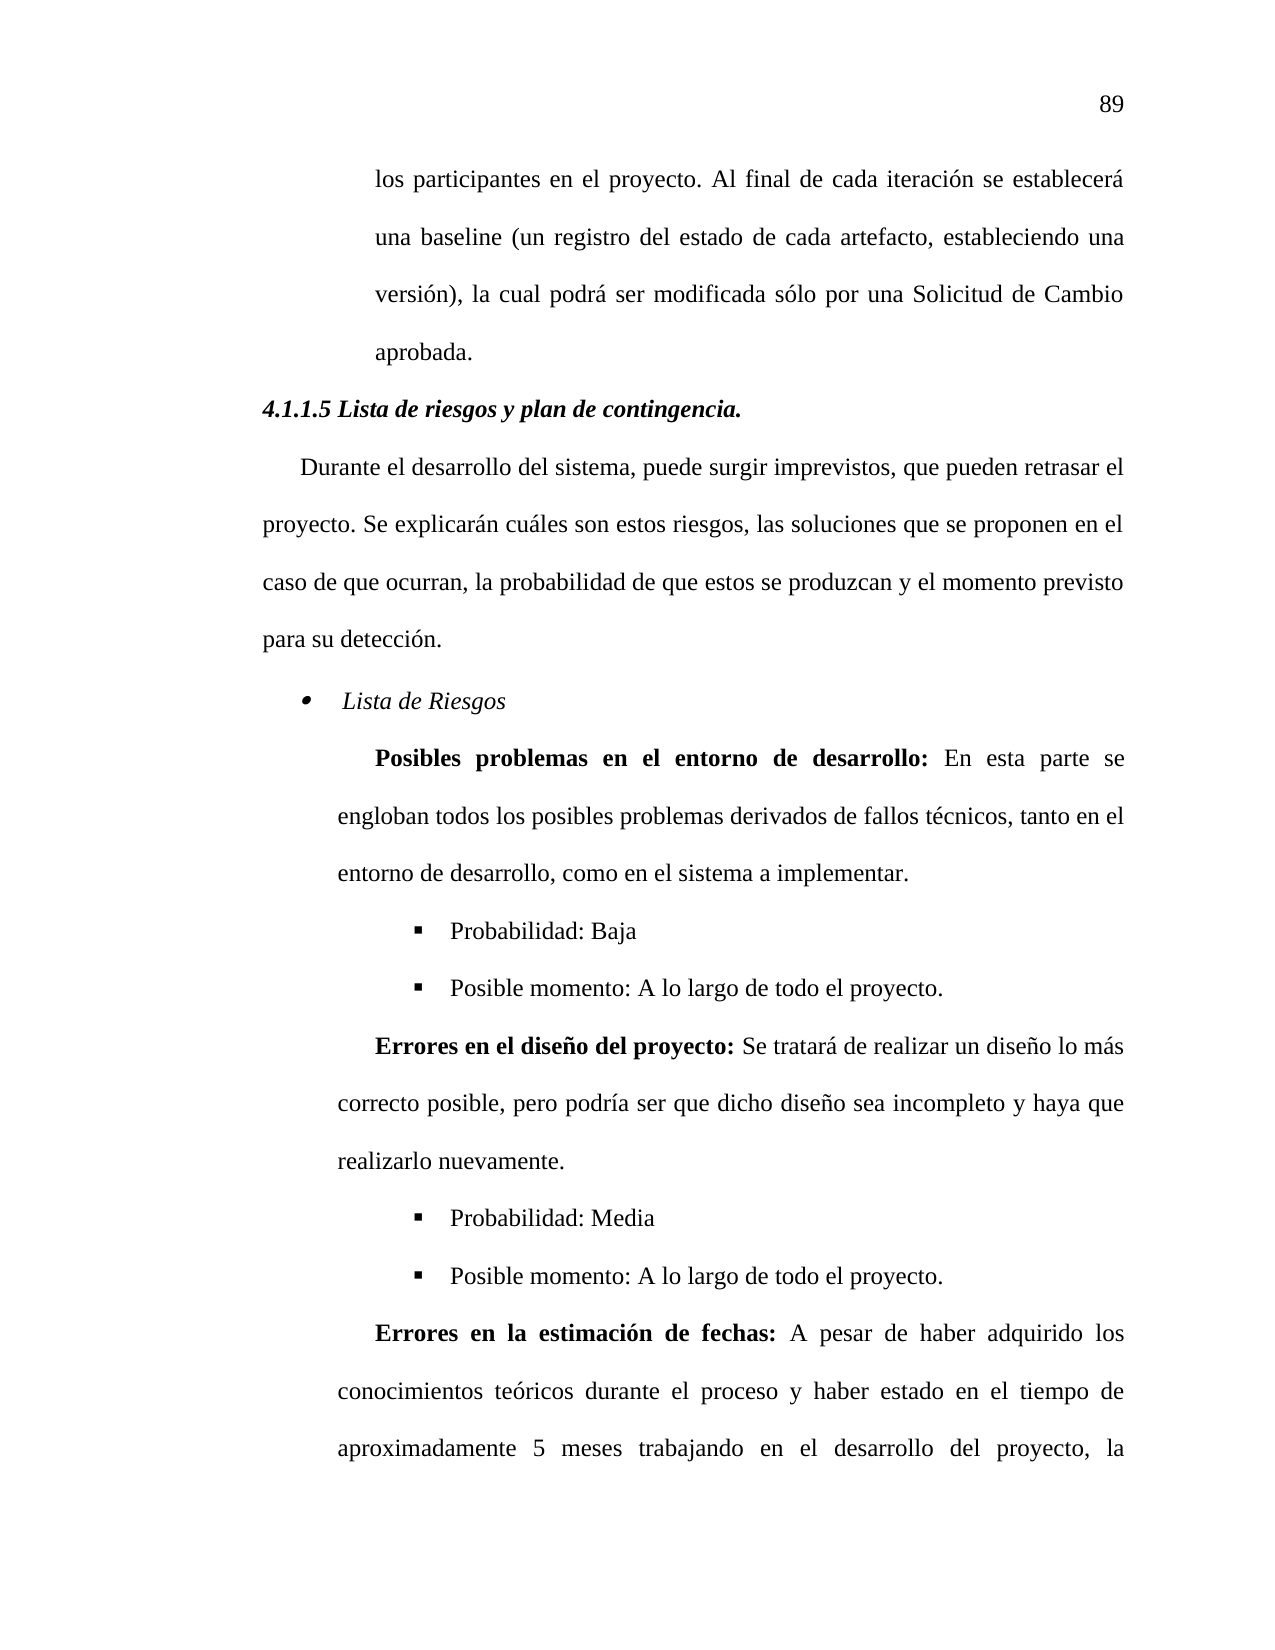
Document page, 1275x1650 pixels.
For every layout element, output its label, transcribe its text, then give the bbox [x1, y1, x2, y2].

list Probabilidad: Media [412, 1203, 1125, 1232]
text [375, 164, 1125, 366]
subtitle Lista de riesgos y plan de contingencia. [262, 394, 1125, 423]
text Durante el desarrollo del sistema, puede surgir imprevistos, que pueden retrasar el proyecto. Se explicarán cuáles son estos riesgos, las soluciones que se proponen en el caso de que ocurran, la probabilidad de que estos se produzcan y el momento previsto para su detección. [262, 452, 1125, 653]
list Posible momento: A lo largo de todo el proyecto. [412, 1261, 1125, 1290]
list Probabilidad: Baja [412, 916, 1125, 945]
text Errores en el diseño del proyecto: Se tratará de realizar un diseño lo más correcto posible, pero podría ser que dicho diseño sea incompleto y haya que realizarlo nuevamente. [337, 1031, 1125, 1175]
list Posible momento: A lo largo de todo el proyecto. [412, 973, 1125, 1002]
text Posibles problemas en el entorno de desarrollo: En esta parte se engloban todos los posibles problemas derivados de fallos técnicos, tanto en el entorno de desarrollo, como en el sistema a implementar. [337, 743, 1125, 887]
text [337, 1318, 1125, 1462]
text Lista de Riesgos [300, 686, 1125, 715]
